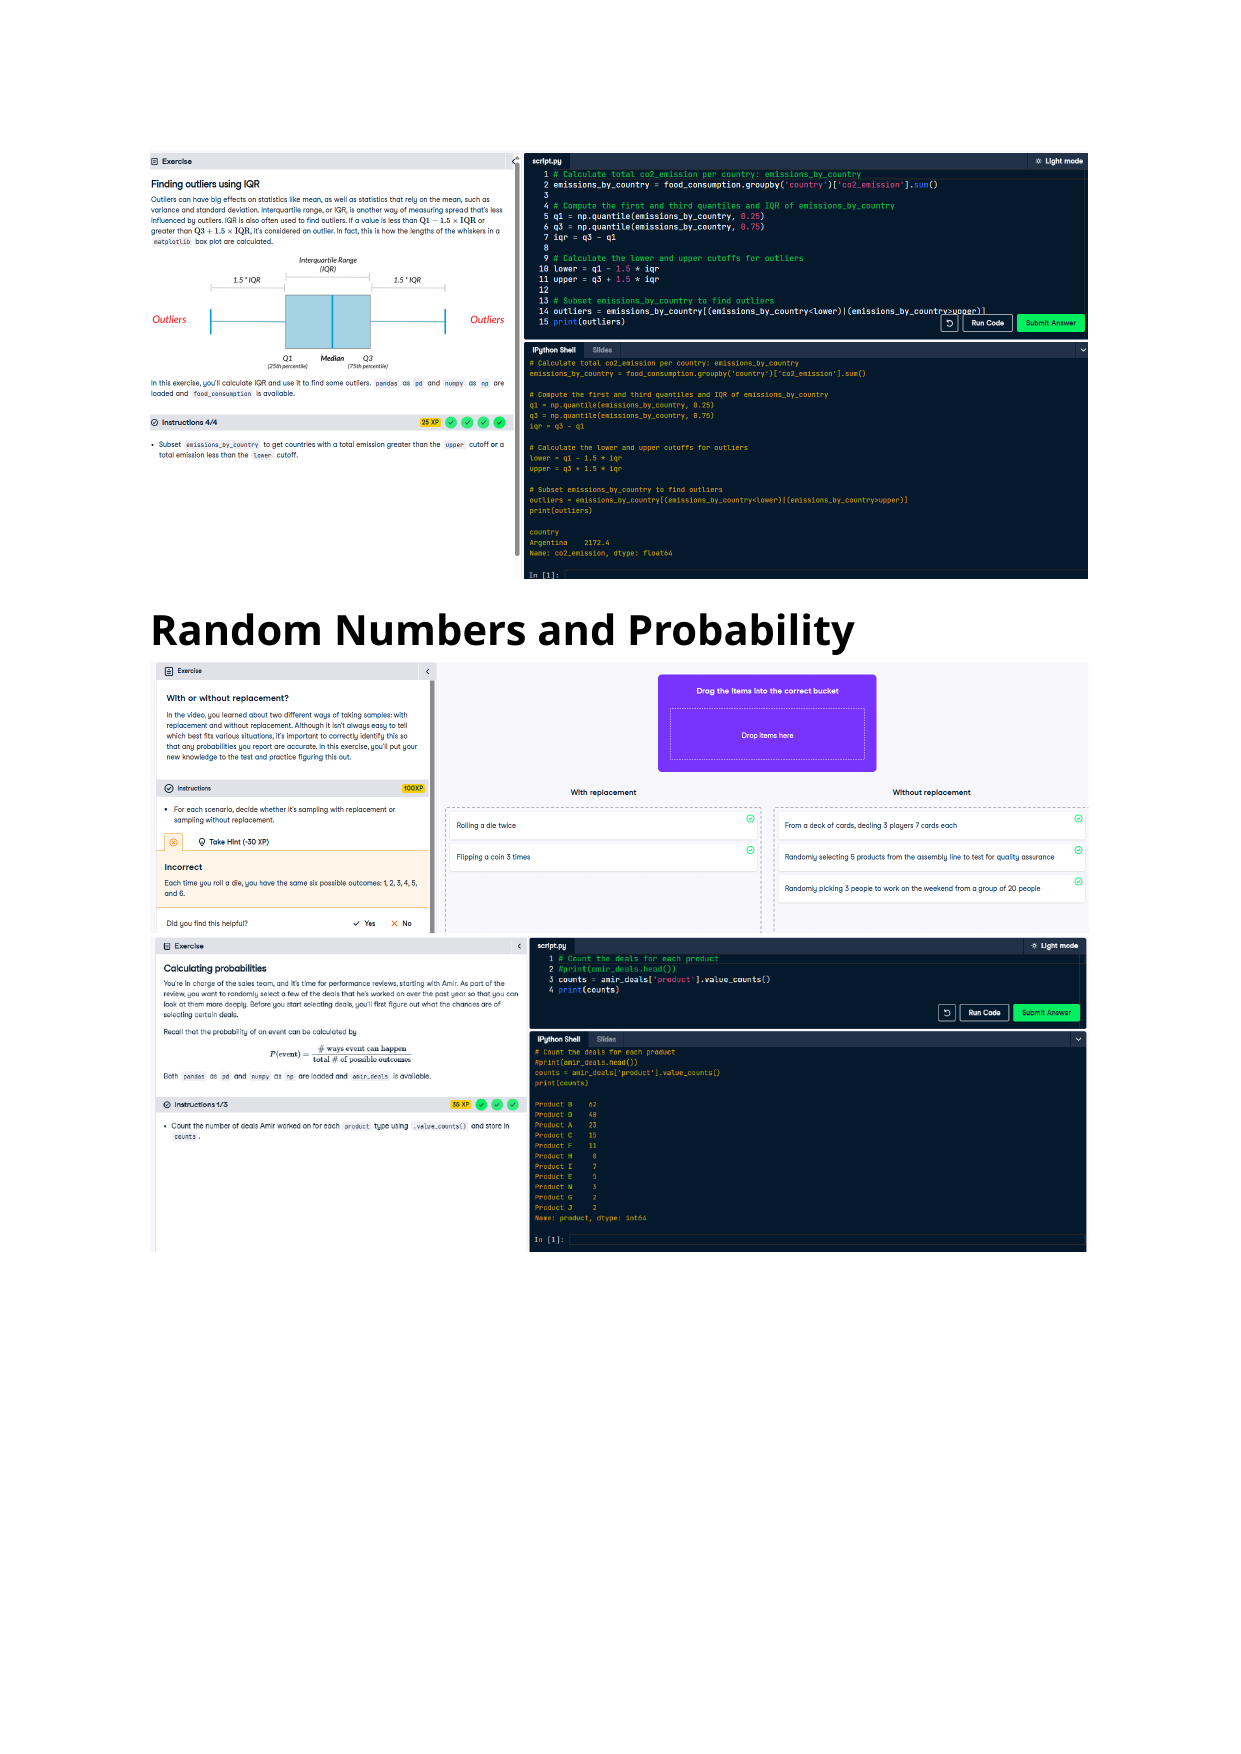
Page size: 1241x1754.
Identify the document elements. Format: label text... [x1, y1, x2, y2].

picture [150, 150, 1088, 579]
picture [150, 662, 1089, 933]
picture [150, 937, 1089, 1252]
